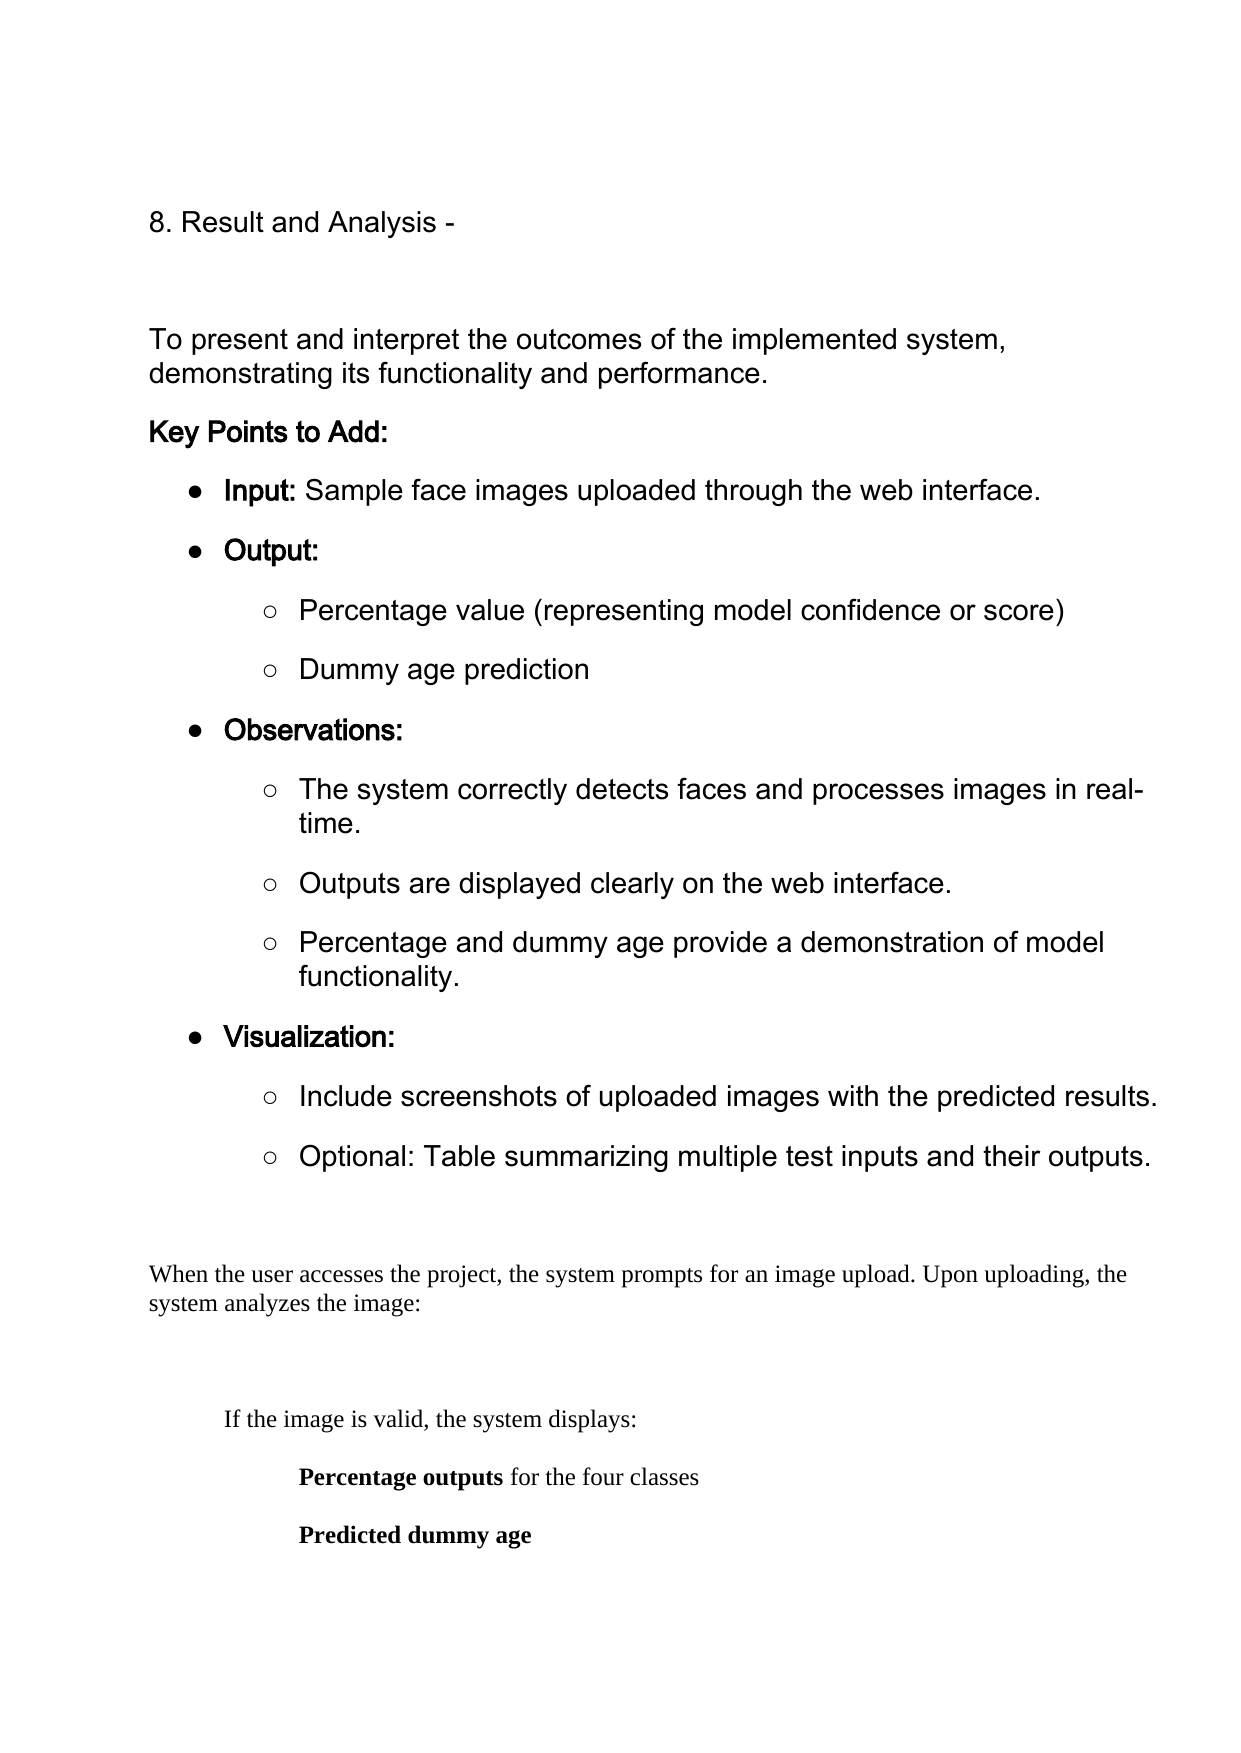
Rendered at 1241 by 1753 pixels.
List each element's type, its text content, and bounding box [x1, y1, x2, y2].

list Dummy age prediction [261, 652, 1167, 712]
list The system correctly detects faces and processes images in real-time. [261, 772, 1167, 866]
list Include screenshots of uploaded images with the predicted results. [261, 1079, 1167, 1139]
list Optional: Table summarizing multiple test inputs and their outputs. [261, 1139, 1167, 1172]
list Percentage value (representing model confidence or score) [261, 592, 1167, 652]
text 8. Result and Analysis - [148, 205, 1167, 238]
list Output: [186, 533, 1167, 592]
list Percentage and dummy age provide a demonstration of model functionality. [261, 926, 1167, 1019]
text If the image is valid, the system displays: [223, 1404, 1167, 1433]
list Outputs are displayed clearly on the web interface. [261, 866, 1167, 926]
list Visualization: [186, 1019, 1167, 1079]
text To present and interpret the outcomes of the implemented system, demonstrating its functionality and performance. [148, 322, 1167, 389]
list Observations: [186, 712, 1167, 772]
list Input: Sample face images uploaded through the web interface. [186, 473, 1167, 533]
text Percentage outputs for the four classes [298, 1462, 1167, 1491]
text Key Points to Add: [148, 414, 1167, 448]
text Predicted dummy age [298, 1520, 1167, 1548]
text When the user accesses the project, the system prompts for an image upload. Upon uploading, the system analyzes the image: [148, 1259, 1167, 1317]
